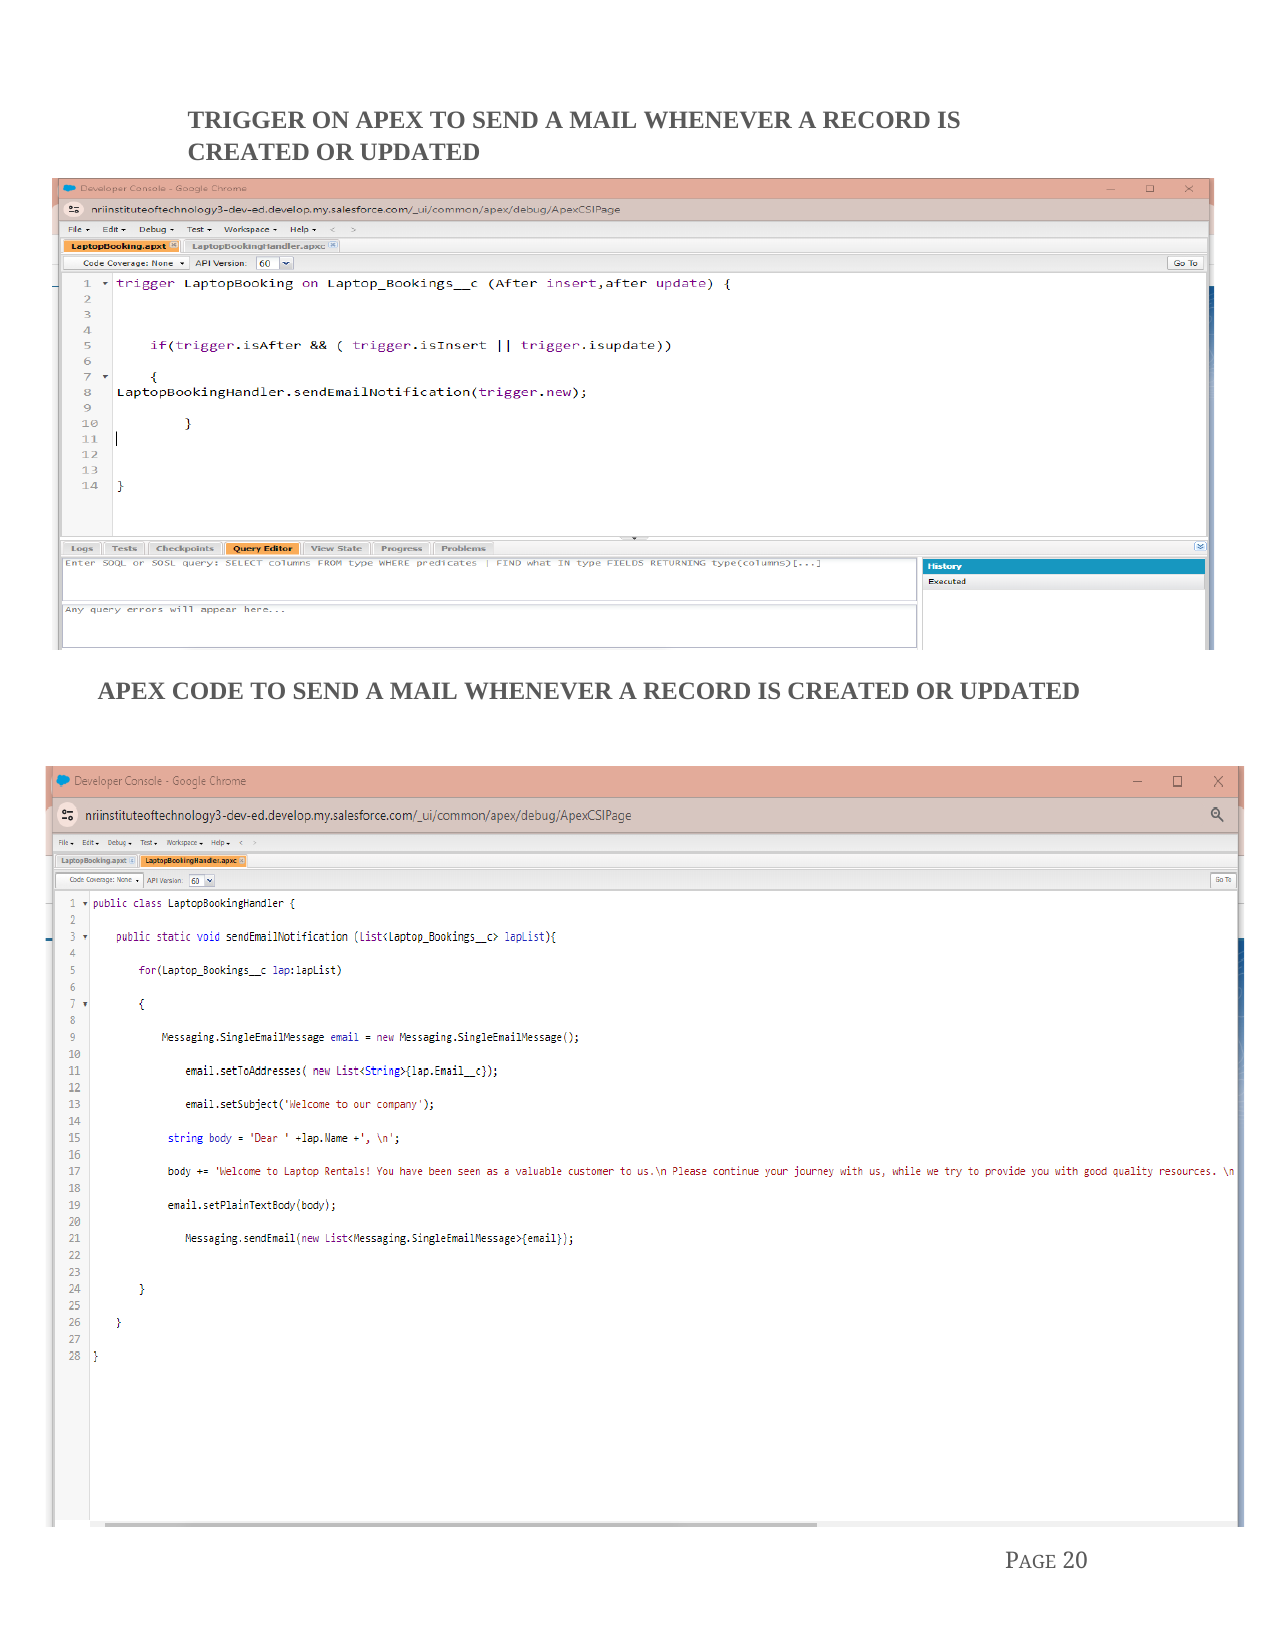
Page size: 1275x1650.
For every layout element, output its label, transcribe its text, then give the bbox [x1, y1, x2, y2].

text APEX CODE TO SEND A MAIL WHENEVER A RECORD IS CREATED OR UPDATED [97, 650, 1087, 705]
picture [45, 766, 1245, 1527]
text TRIGGER ON APEX TO SEND A MAIL WHENEVER A RECORD IS CREATED OR UPDATED [187, 105, 1087, 165]
picture [52, 178, 1215, 650]
